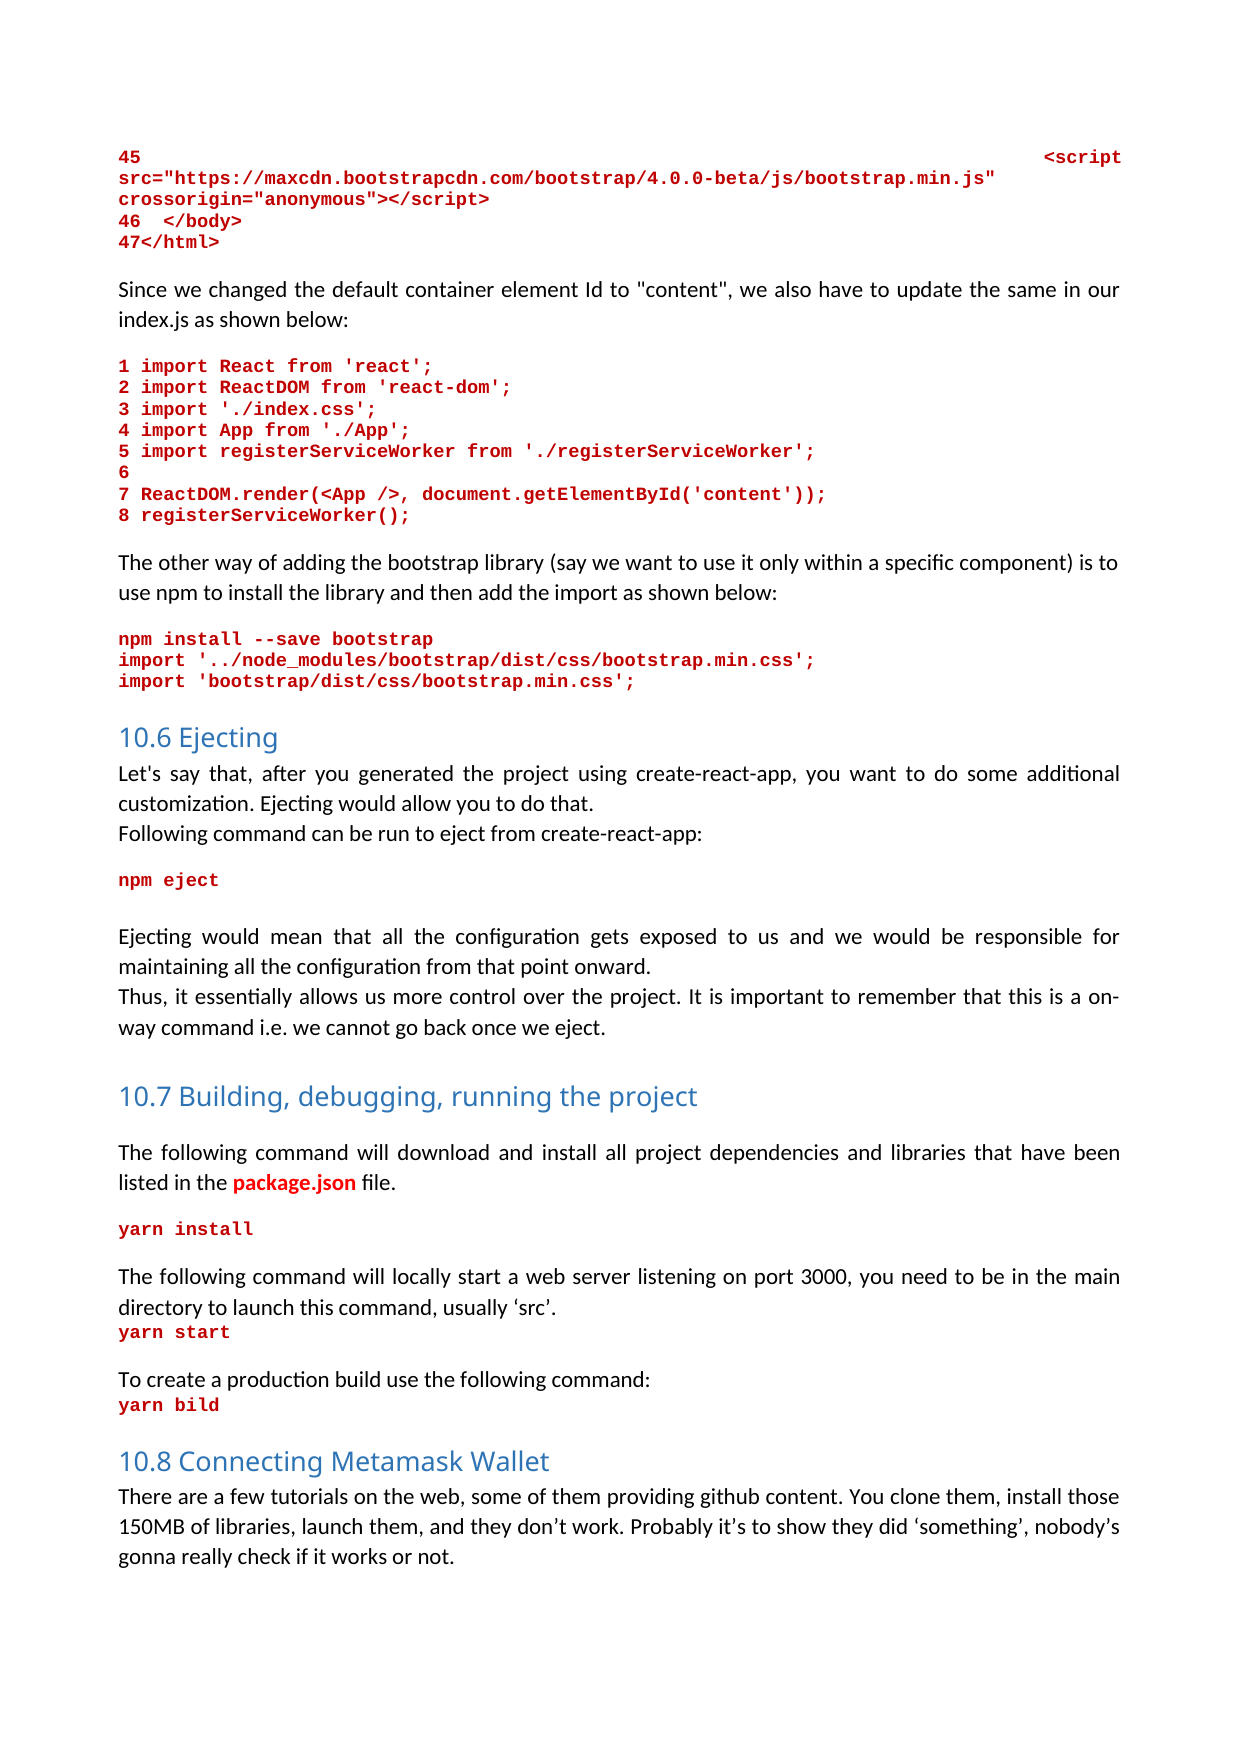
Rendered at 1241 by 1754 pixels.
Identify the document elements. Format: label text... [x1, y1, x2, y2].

text import 'bootstrap/dist/css/bootstrap.min.css'; [118, 672, 1122, 693]
text There are a few tutorials on the web, some of them providing github content. You clone them, install those 150MB of libraries, launch them, and they don’t work. Probably it’s to show they did ‘something’, nobody’s gonna really check if it works or not. [118, 1482, 1122, 1570]
text 6 [118, 463, 1122, 484]
text 45 <script src="https://maxcdn.bootstrapcdn.com/bootstrap/4.0.0-beta/js/bootstrap.min.js" crossorigin="anonymous"></script> [118, 148, 1122, 211]
text 1 import React from 'react'; [118, 357, 1122, 378]
text Since we changed the default container element Id to "content", we also have to update the same in our index.js as shown below: [118, 275, 1122, 333]
text Ejecting would mean that all the configuration gets exposed to us and we would be responsible for maintaining all the configuration from that point onward. [118, 922, 1122, 980]
text 47</html> [118, 233, 1122, 254]
text To create a production build use the following command: [118, 1365, 1122, 1393]
text npm install --save bootstrap [118, 630, 1122, 651]
text 5 import registerServiceWorker from './registerServiceWorker'; [118, 442, 1122, 463]
text 46 </body> [118, 211, 1122, 233]
subtitle Connecting Metamask Wallet [118, 1442, 1122, 1479]
text Let's say that, after you generated the project using create-react-app, you want to do some additional customization. Ejecting would allow you to do that. [118, 759, 1122, 817]
text Following command can be run to eject from create-react-app: [118, 819, 1122, 847]
text The other way of adding the bootstrap library (say we want to use it only within a specific component) is to use npm to install the library and then add the import as shown below: [118, 548, 1122, 606]
text The following command will download and install all project dependencies and libraries that have been listed in the package.json file. [118, 1138, 1122, 1196]
text 7 ReactDOM.render(<App />, document.getElementById('content')); [118, 484, 1122, 506]
text yarn bild [118, 1396, 1122, 1417]
text 8 registerServiceWorker(); [118, 506, 1122, 527]
text npm eject [118, 871, 1122, 892]
text 3 import './index.css'; [118, 399, 1122, 421]
subtitle Building, debugging, running the project [118, 1077, 1122, 1114]
text import '../node_modules/bootstrap/dist/css/bootstrap.min.css'; [118, 651, 1122, 672]
text Thus, it essentially allows us more control over the project. It is important to remember that this is a on-way command i.e. we cannot go back once we eject. [118, 982, 1122, 1041]
subtitle Ejecting [118, 719, 1122, 756]
text The following command will locally start a web server listening on port 3000, you need to be in the main directory to launch this command, usually ‘src’. [118, 1262, 1122, 1321]
text yarn start [118, 1323, 1122, 1344]
text 4 import App from './App'; [118, 421, 1122, 442]
text yarn install [118, 1220, 1122, 1241]
text 2 import ReactDOM from 'react-dom'; [118, 378, 1122, 399]
